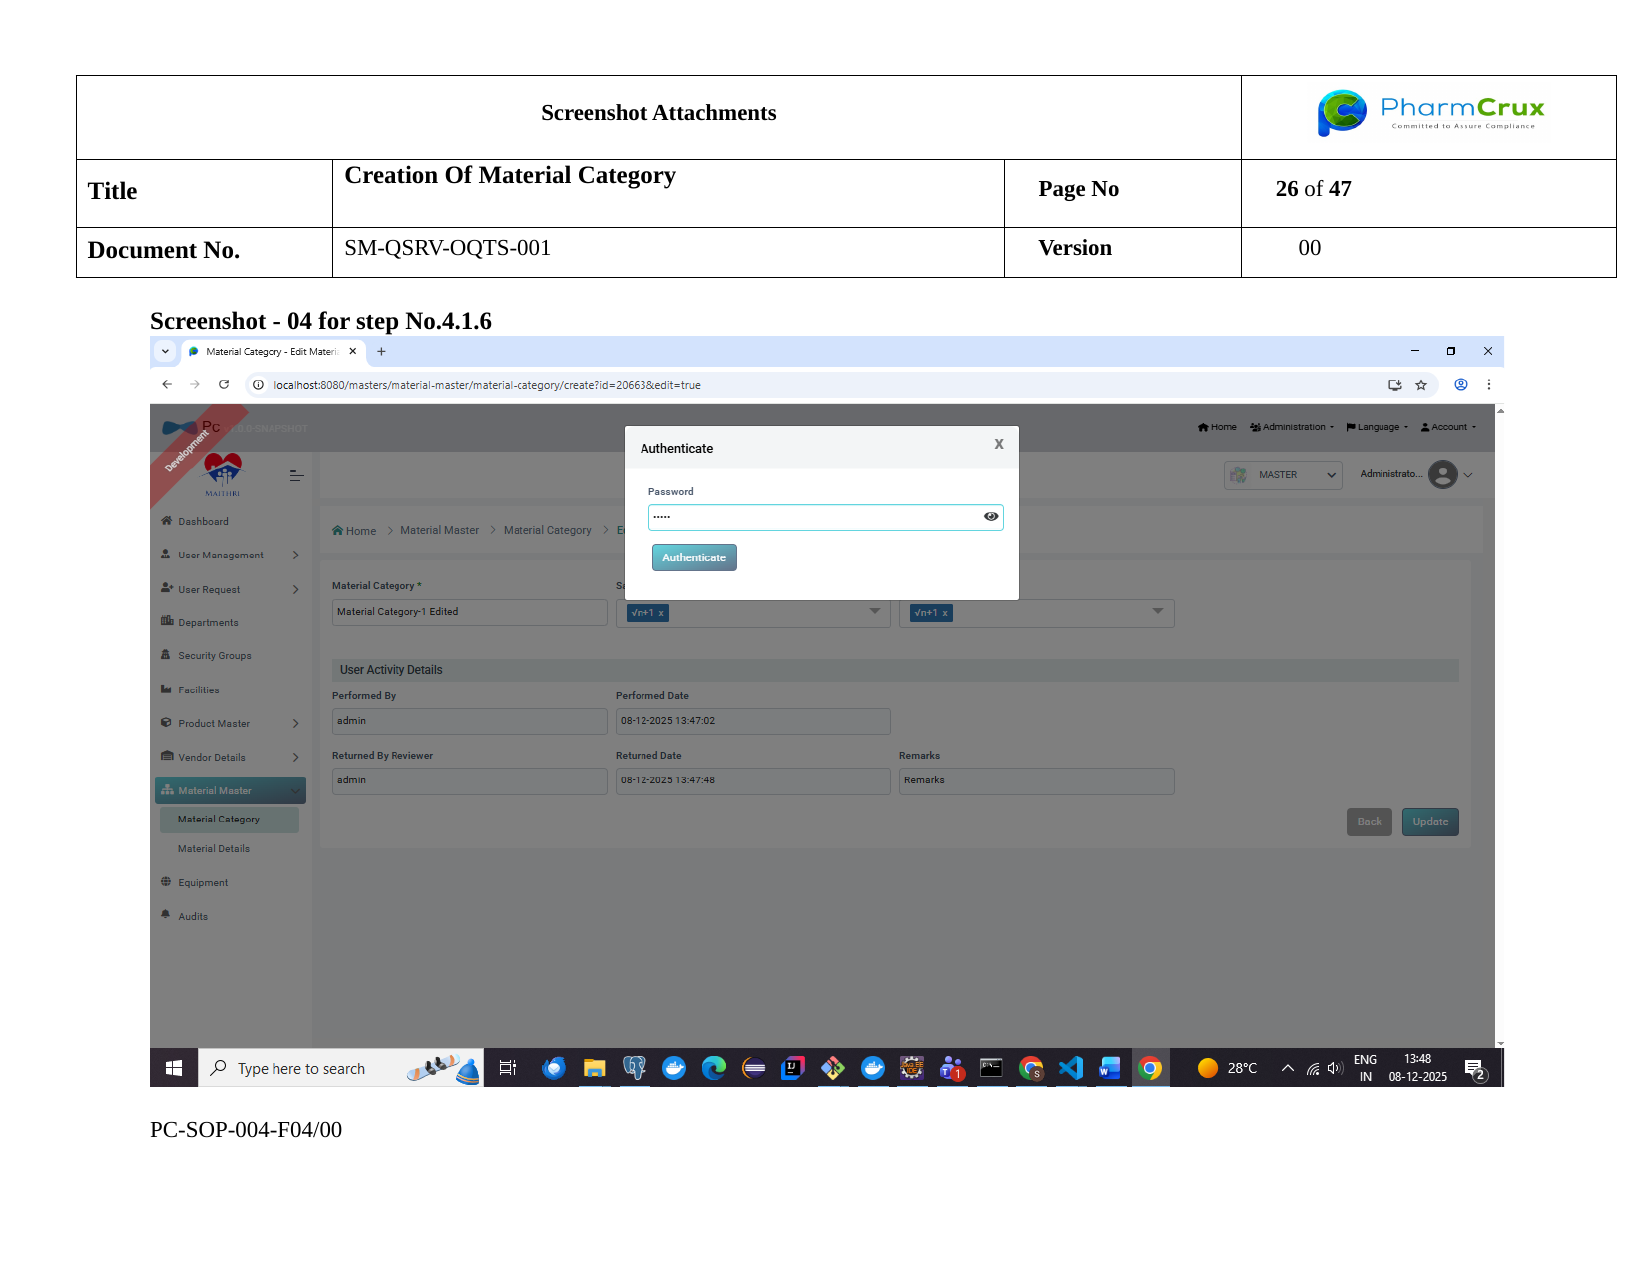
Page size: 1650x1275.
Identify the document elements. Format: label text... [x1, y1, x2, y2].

text Screenshot - 04 for step No.4.1.6 [150, 306, 1500, 336]
picture [150, 336, 1505, 1087]
picture [1307, 82, 1551, 143]
